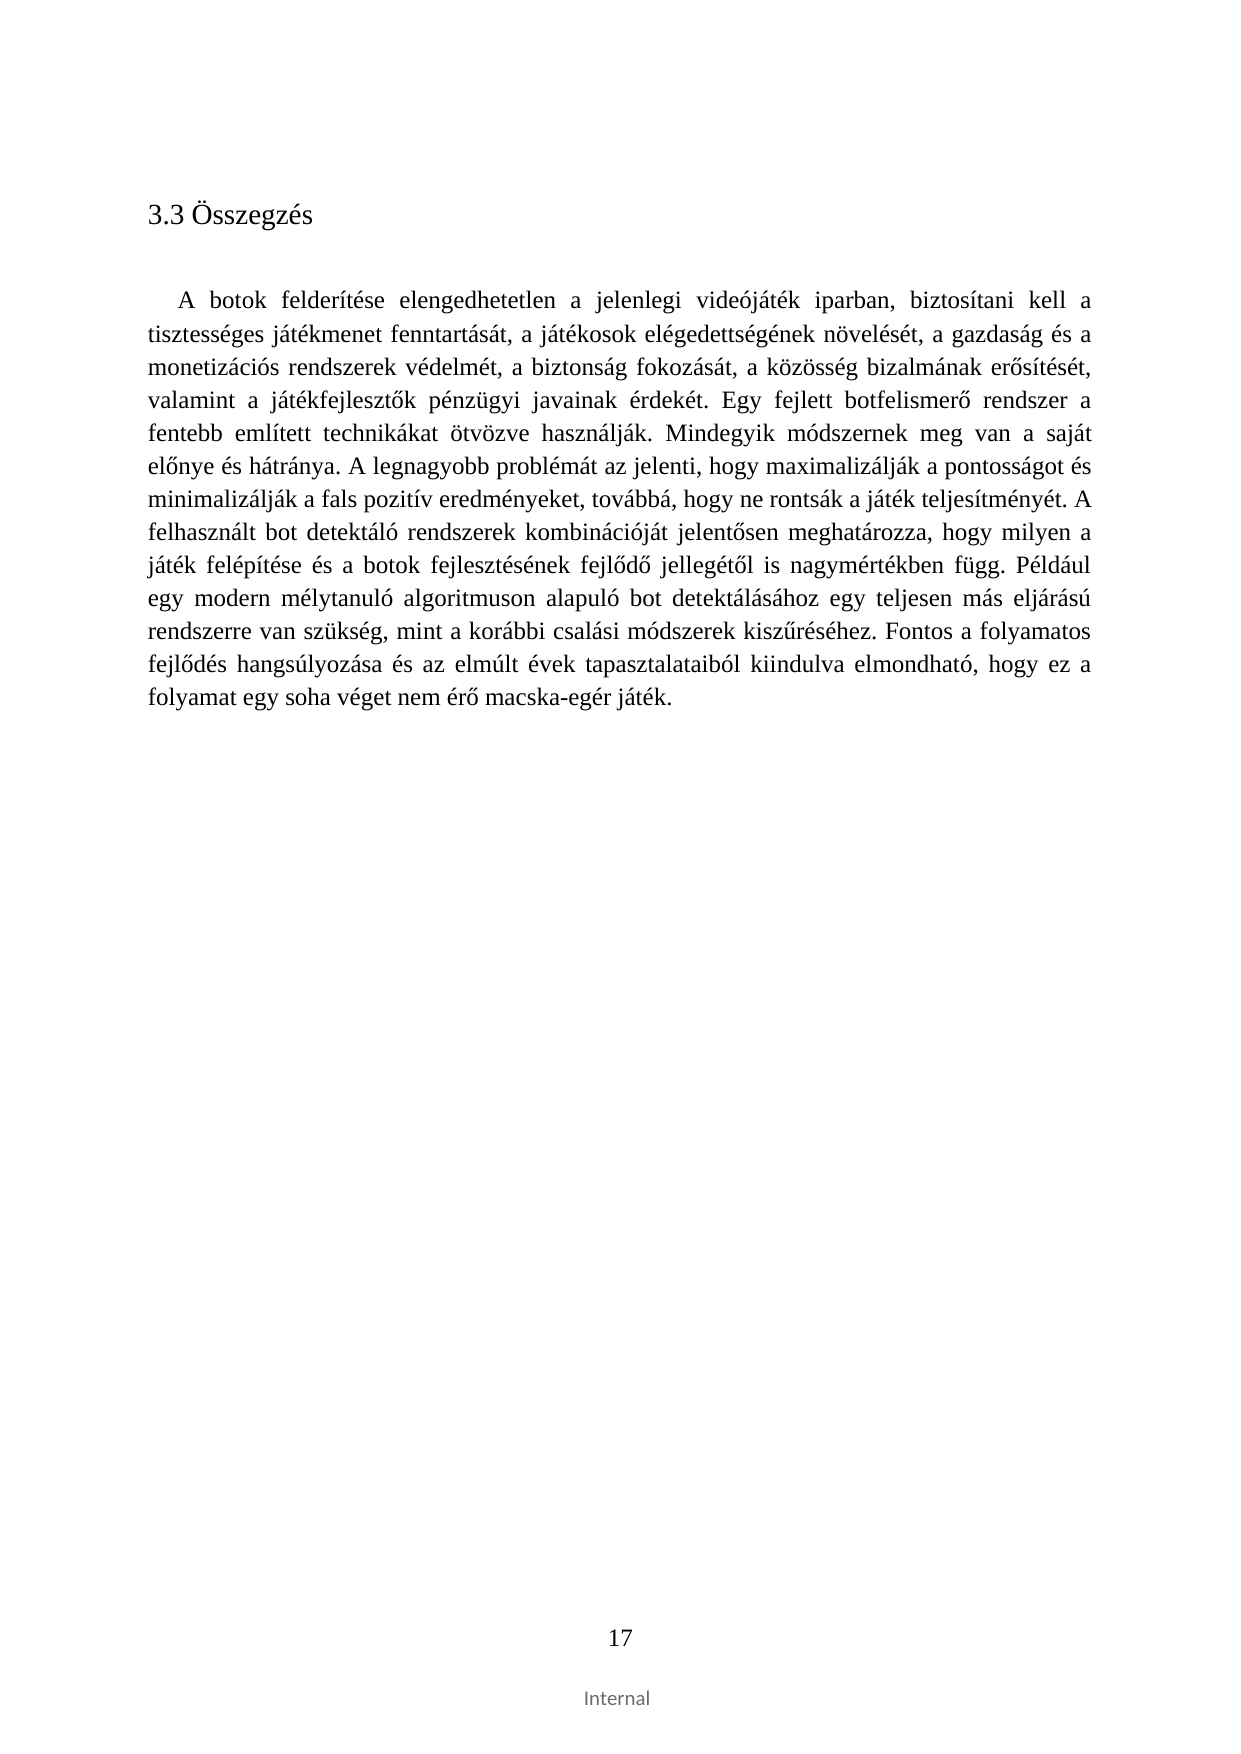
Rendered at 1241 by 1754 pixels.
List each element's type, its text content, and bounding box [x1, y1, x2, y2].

text A botok felderítése elengedhetetlen a jelenlegi videójáték iparban, biztosítani kell a tisztességes játékmenet fenntartását, a játékosok elégedettségének növelését, a gazdaság és a monetizációs rendszerek védelmét, a biztonság fokozását, a közösség bizalmának erősítését, valamint a játékfejlesztők pénzügyi javainak érdekét. Egy fejlett botfelismerő rendszer a fentebb említett technikákat ötvözve használják. Mindegyik módszernek meg van a saját előnye és hátránya. A legnagyobb problémát az jelenti, hogy maximalizálják a pontosságot és minimalizálják a fals pozitív eredményeket, továbbá, hogy ne rontsák a játék teljesítményét. A felhasznált bot detektáló rendszerek kombinációját jelentősen meghatározza, hogy milyen a játék felépítése és a botok fejlesztésének fejlődő jellegétől is nagymértékben függ. Például egy modern mélytanuló algoritmuson alapuló bot detektálásához egy teljesen más eljárású rendszerre van szükség, mint a korábbi csalási módszerek kiszűréséhez. Fontos a folyamatos fejlődés hangsúlyozása és az elmúlt évek tapasztalataiból kiindulva elmondható, hogy ez a folyamat egy soha véget nem érő macska-egér játék. [148, 286, 1092, 711]
subtitle 3.3 Összegzés [148, 197, 1092, 231]
